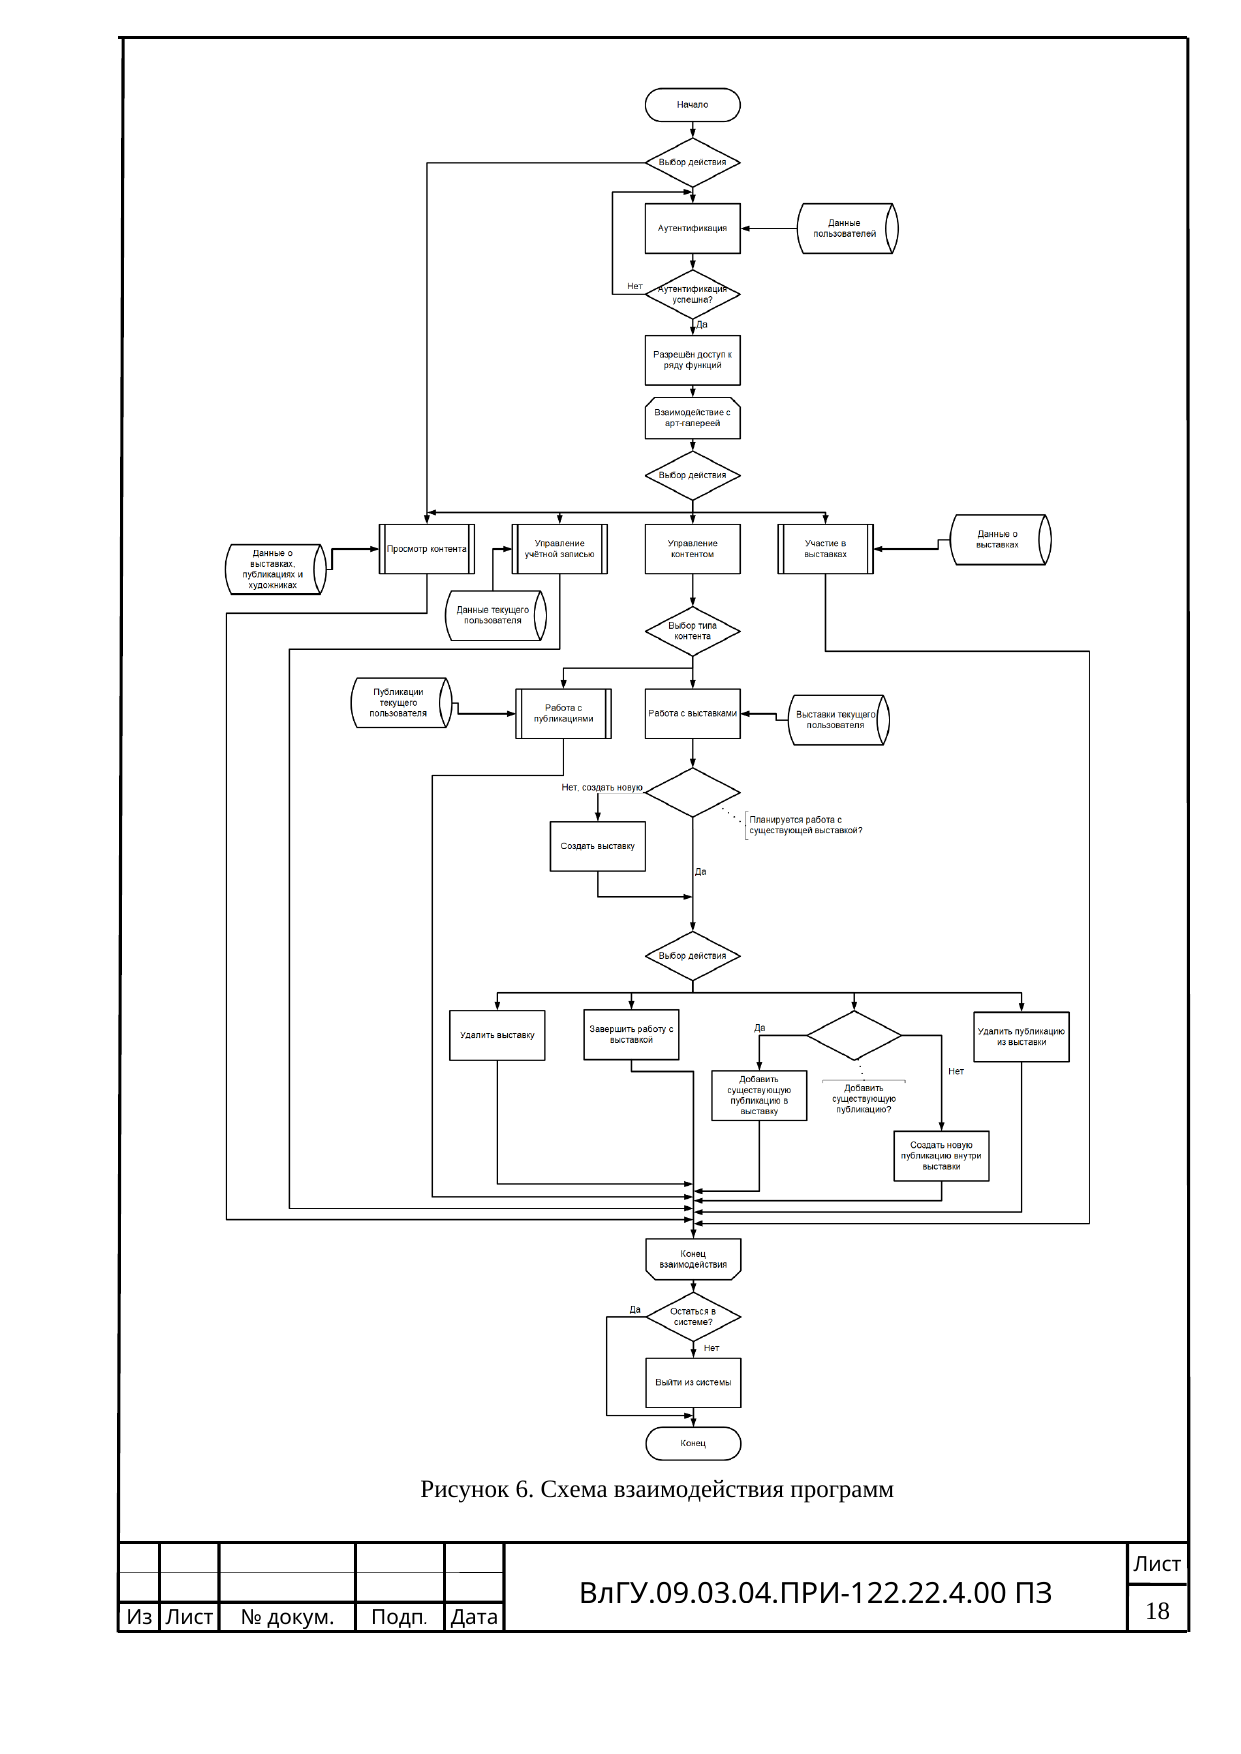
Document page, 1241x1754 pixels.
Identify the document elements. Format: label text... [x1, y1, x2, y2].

picture [224, 87, 1090, 1461]
text Рисунок 6. Схема взаимодействия программ [133, 1474, 1181, 1503]
